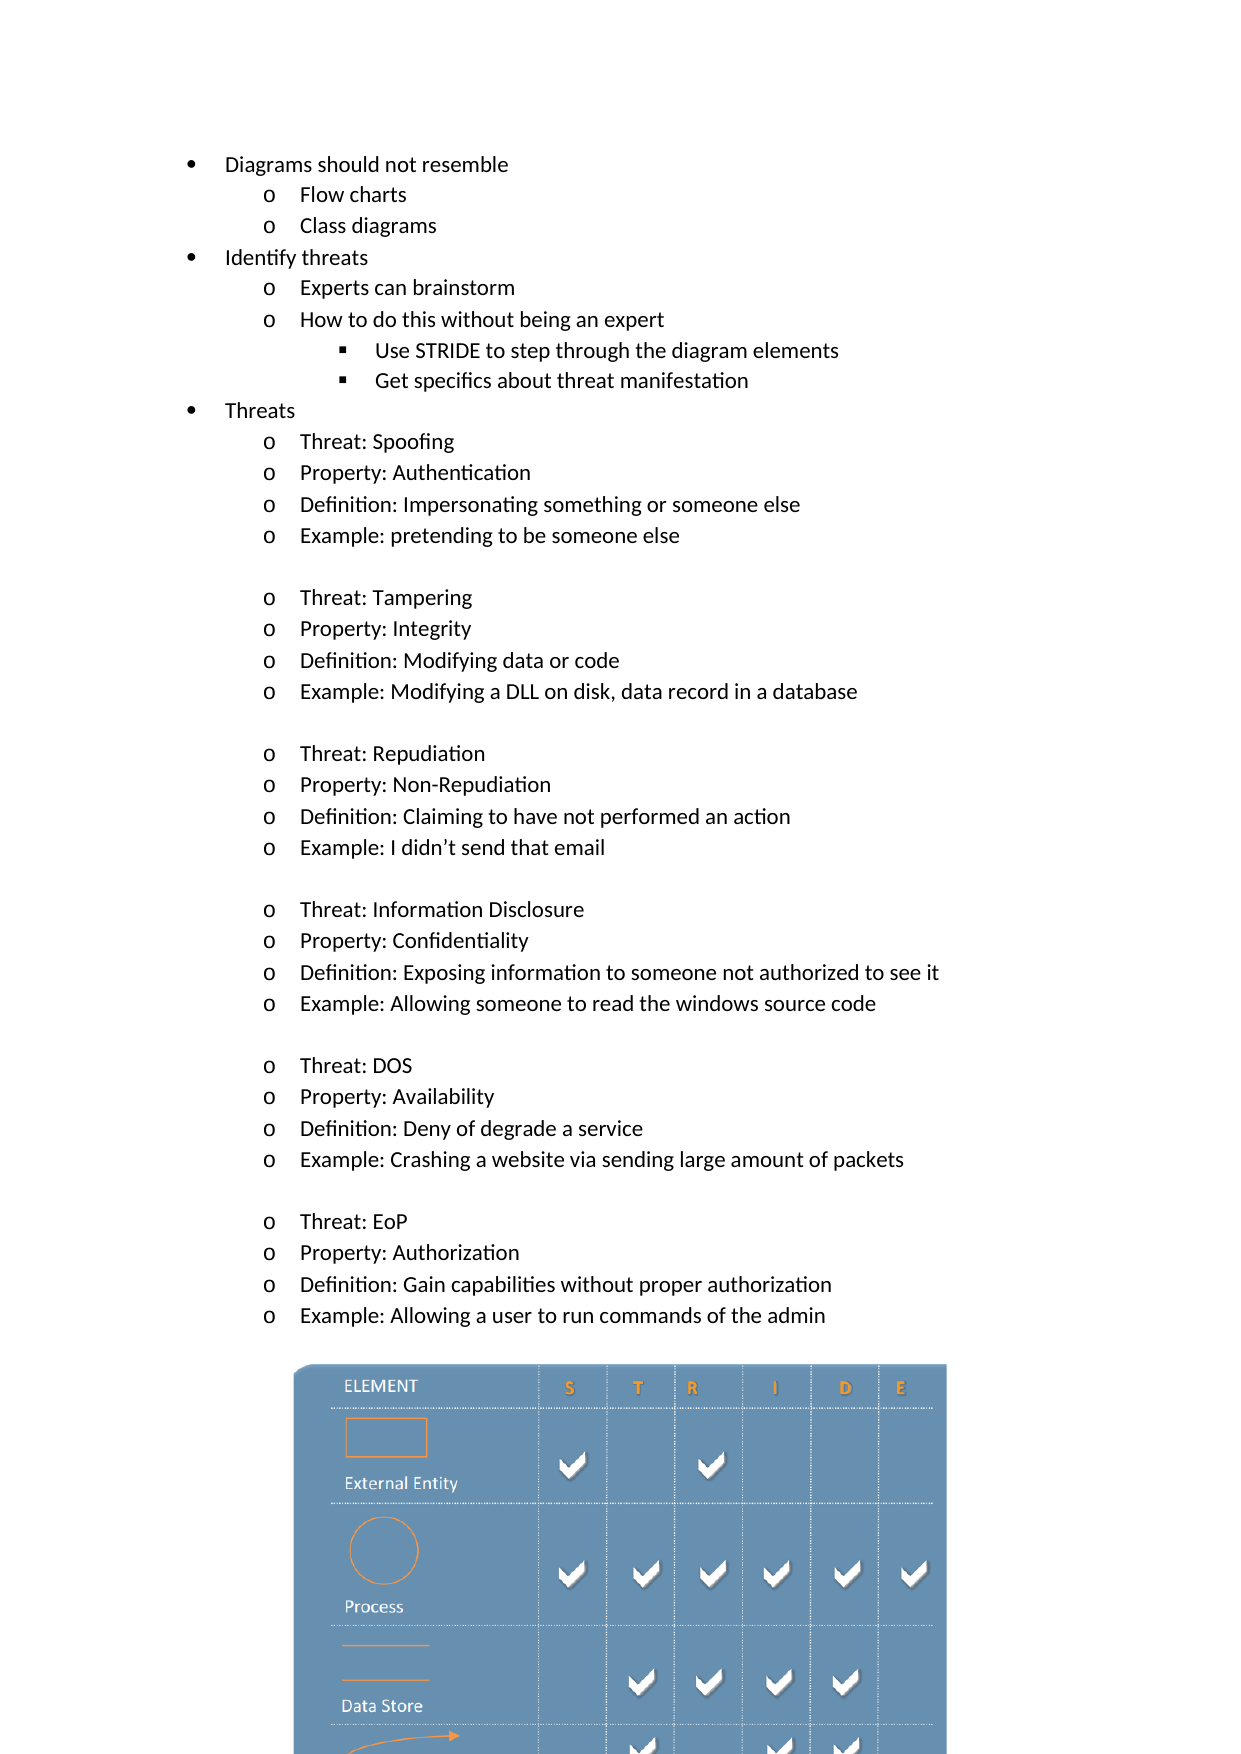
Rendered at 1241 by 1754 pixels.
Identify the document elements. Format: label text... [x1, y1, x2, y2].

list Flow charts [262, 180, 1090, 209]
list Example: I didn’t send that email [262, 833, 1090, 862]
list Definition: Impersonating something or someone else [262, 490, 1090, 519]
list Property: Authentication [262, 458, 1090, 487]
list Use STRIDE to step through the diagram elements [337, 336, 1090, 364]
list Property: Authorization [262, 1238, 1090, 1268]
list Get specifics about threat manifestation [337, 366, 1090, 394]
list Example: pretending to be someone else [262, 521, 1090, 550]
list Property: Availability [262, 1082, 1090, 1112]
list Threat: Information Disclosure [262, 895, 1090, 924]
list Class diagrams [262, 212, 1090, 241]
list Threats [187, 397, 1090, 425]
list Threat: Spoofing [262, 427, 1090, 456]
list Example: Allowing someone to read the windows source code [262, 989, 1090, 1018]
list Example: Crashing a website via sending large amount of packets [262, 1145, 1090, 1174]
list Definition: Claiming to have not performed an action [262, 802, 1090, 831]
list Definition: Modifying data or code [262, 646, 1090, 675]
list Property: Integrity [262, 614, 1090, 643]
list Experts can brainstorm [262, 273, 1090, 302]
list How to do this without being an expert [262, 305, 1090, 334]
list Definition: Gain capabilities without proper authorization [262, 1270, 1090, 1299]
list Identify threats [187, 243, 1090, 271]
list Threat: Repudiation [262, 739, 1090, 768]
list Threat: EoP [262, 1207, 1090, 1236]
list Property: Non-Repudiation [262, 770, 1090, 799]
list Diagrams should not resemble [187, 150, 1090, 178]
list Definition: Exposing information to someone not authorized to see it [262, 958, 1090, 987]
list Example: Allowing a user to run commands of the admin [262, 1301, 1090, 1331]
list Example: Modifying a DLL on disk, data record in a database [262, 677, 1090, 706]
list Property: Confidentiality [262, 926, 1090, 956]
list Definition: Deny of degrade a service [262, 1114, 1090, 1143]
list Threat: DOS [262, 1051, 1090, 1080]
list Threat: Tampering [262, 583, 1090, 612]
picture [293, 1364, 947, 1754]
